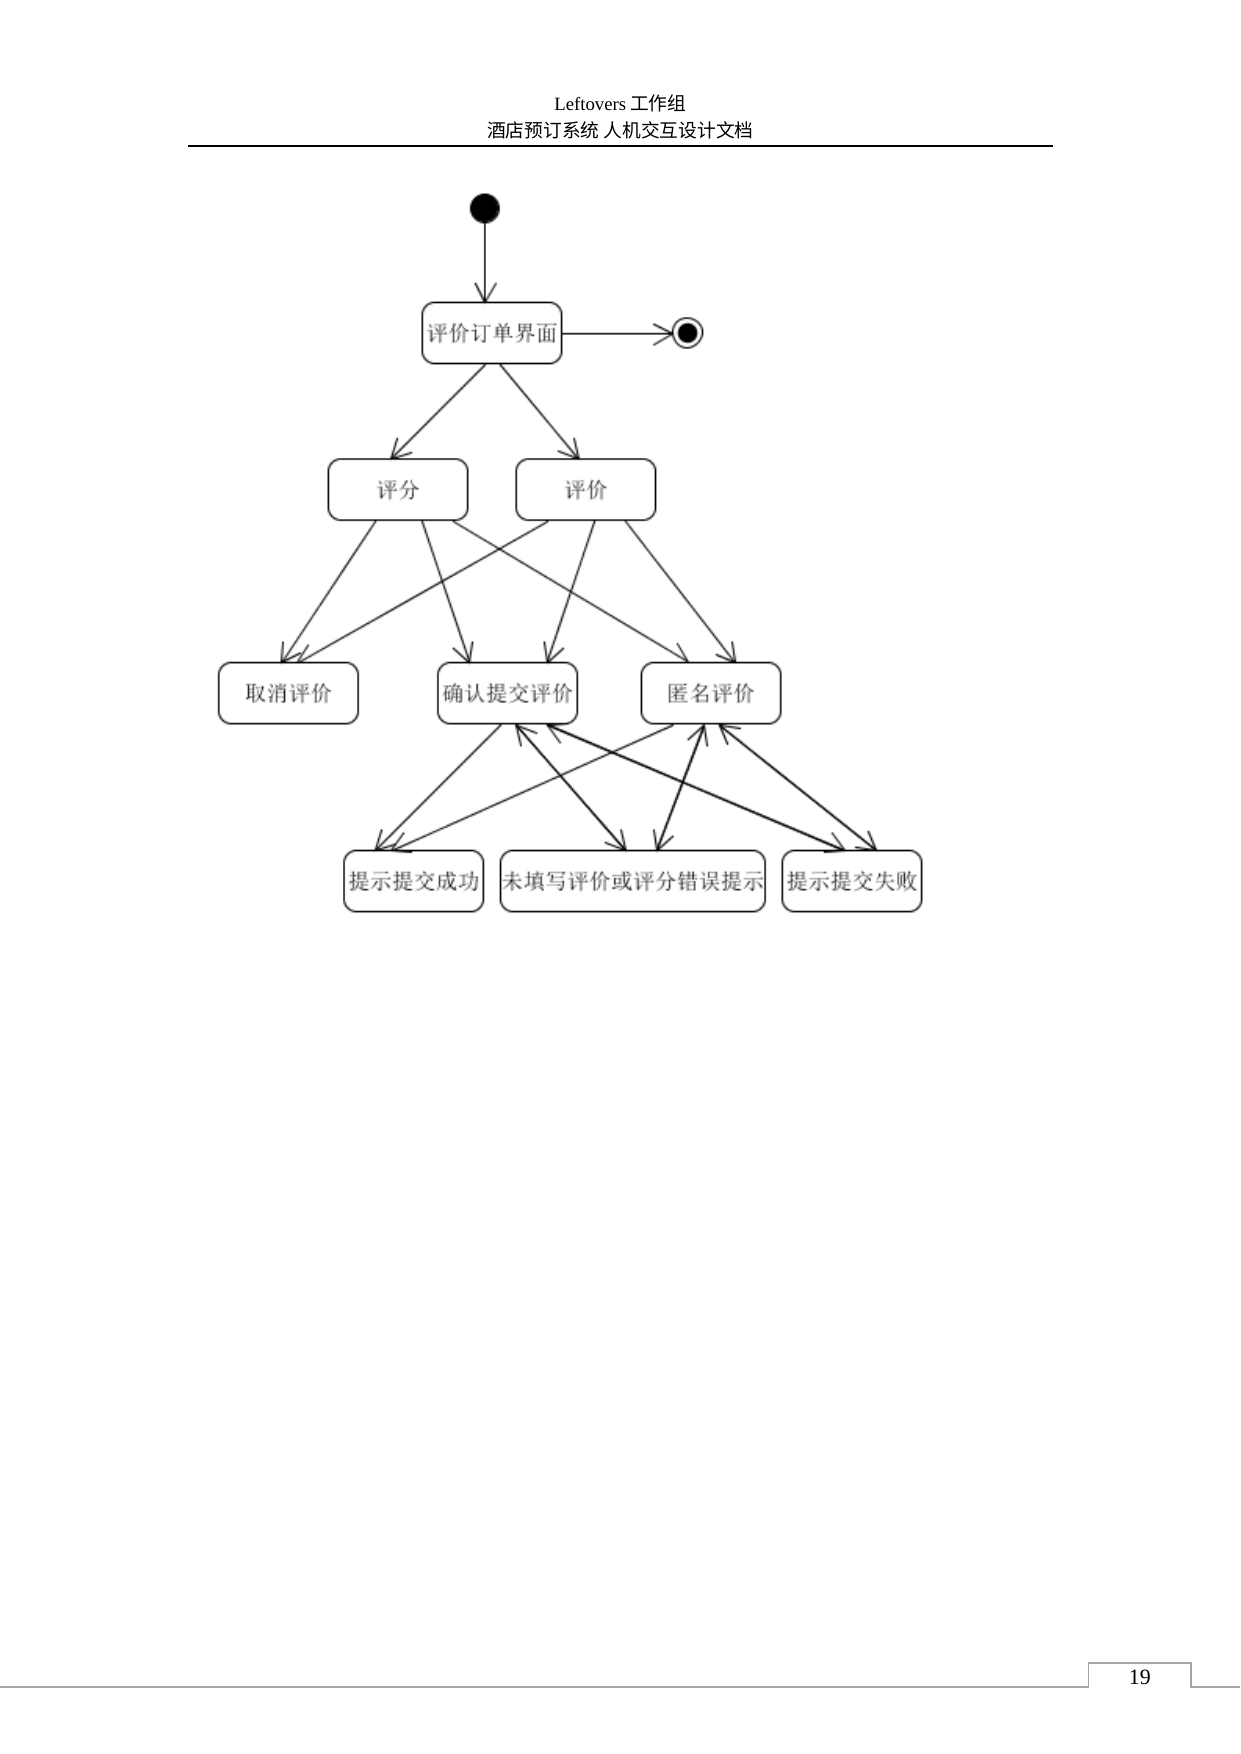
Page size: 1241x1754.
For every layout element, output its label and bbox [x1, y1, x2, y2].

picture [187, 162, 954, 944]
